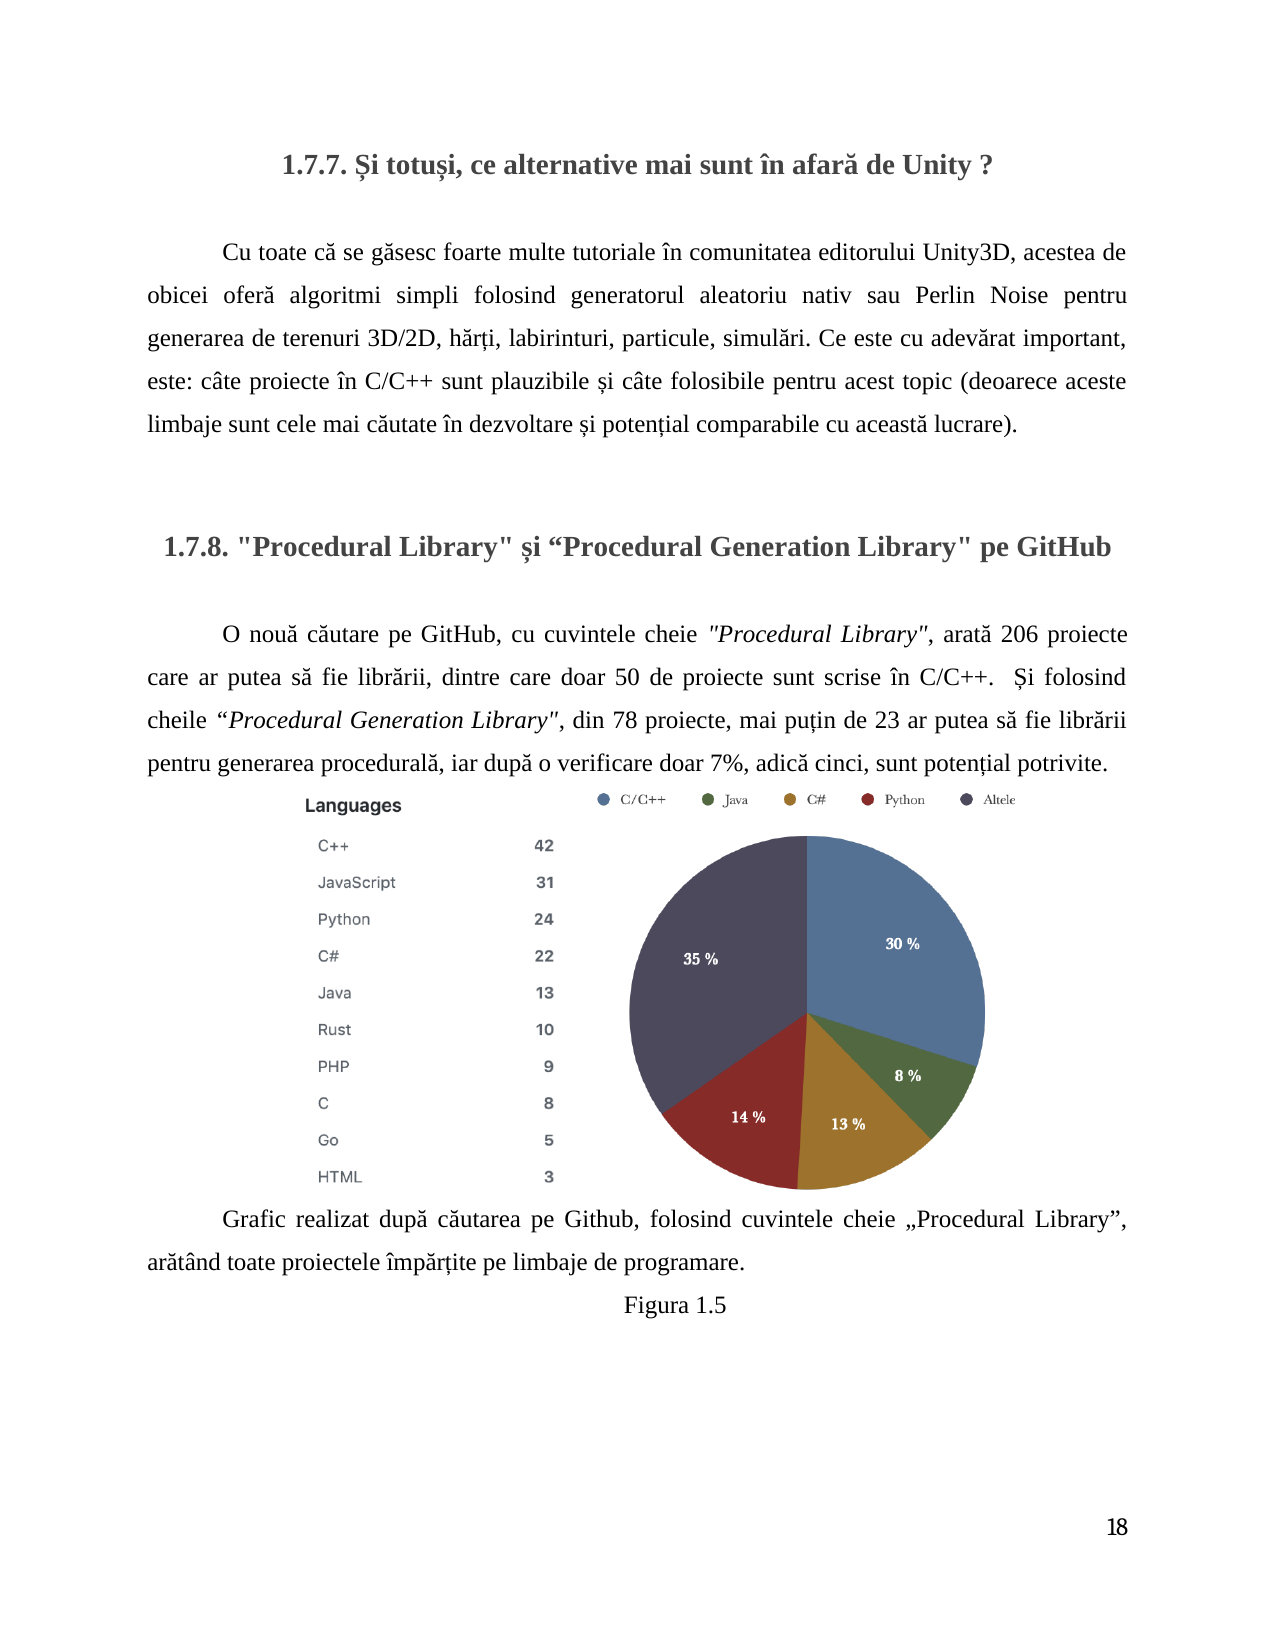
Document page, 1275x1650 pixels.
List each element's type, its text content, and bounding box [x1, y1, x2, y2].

text O nouă căutare pe GitHub, cu cuvintele cheie "Procedural Library", arată 206 proiecte care ar putea să fie librării, dintre care doar 50 de proiecte sunt scrise în C/C++. Și folosind cheile “Procedural Generation Library", din 78 proiecte, mai puțin de 23 ar putea să fie librării pentru generarea procedurală, iar după o verificare doar 7%, adică cinci, sunt potențial potrivite. [147, 619, 1128, 777]
subtitle 1.7.8. "Procedural Library" și “Procedural Generation Library" pe GitHub [147, 529, 1128, 563]
text Grafic realizat după căutarea pe Github, folosind cuvintele cheie „Procedural Library”, arătând toate proiectele împărțite pe limbaje de programare. [147, 1204, 1128, 1276]
picture [299, 791, 1051, 1190]
text Figura 1.5 [147, 1290, 1128, 1319]
subtitle 1.7.7. Și totuși, ce alternative mai sunt în afară de Unity ? [147, 147, 1128, 181]
text Cu toate că se găsesc foarte multe tutoriale în comunitatea editorului Unity3D, acestea de obicei oferă algoritmi simpli folosind generatorul aleatoriu nativ sau Perlin Noise pentru generarea de terenuri 3D/2D, hărți, labirinturi, particule, simulări. Ce este cu adevărat important, este: câte proiecte în C/C++ sunt plauzibile și câte folosibile pentru acest topic (deoarece aceste limbaje sunt cele mai căutate în dezvoltare și potențial comparabile cu această lucrare). [147, 237, 1128, 438]
